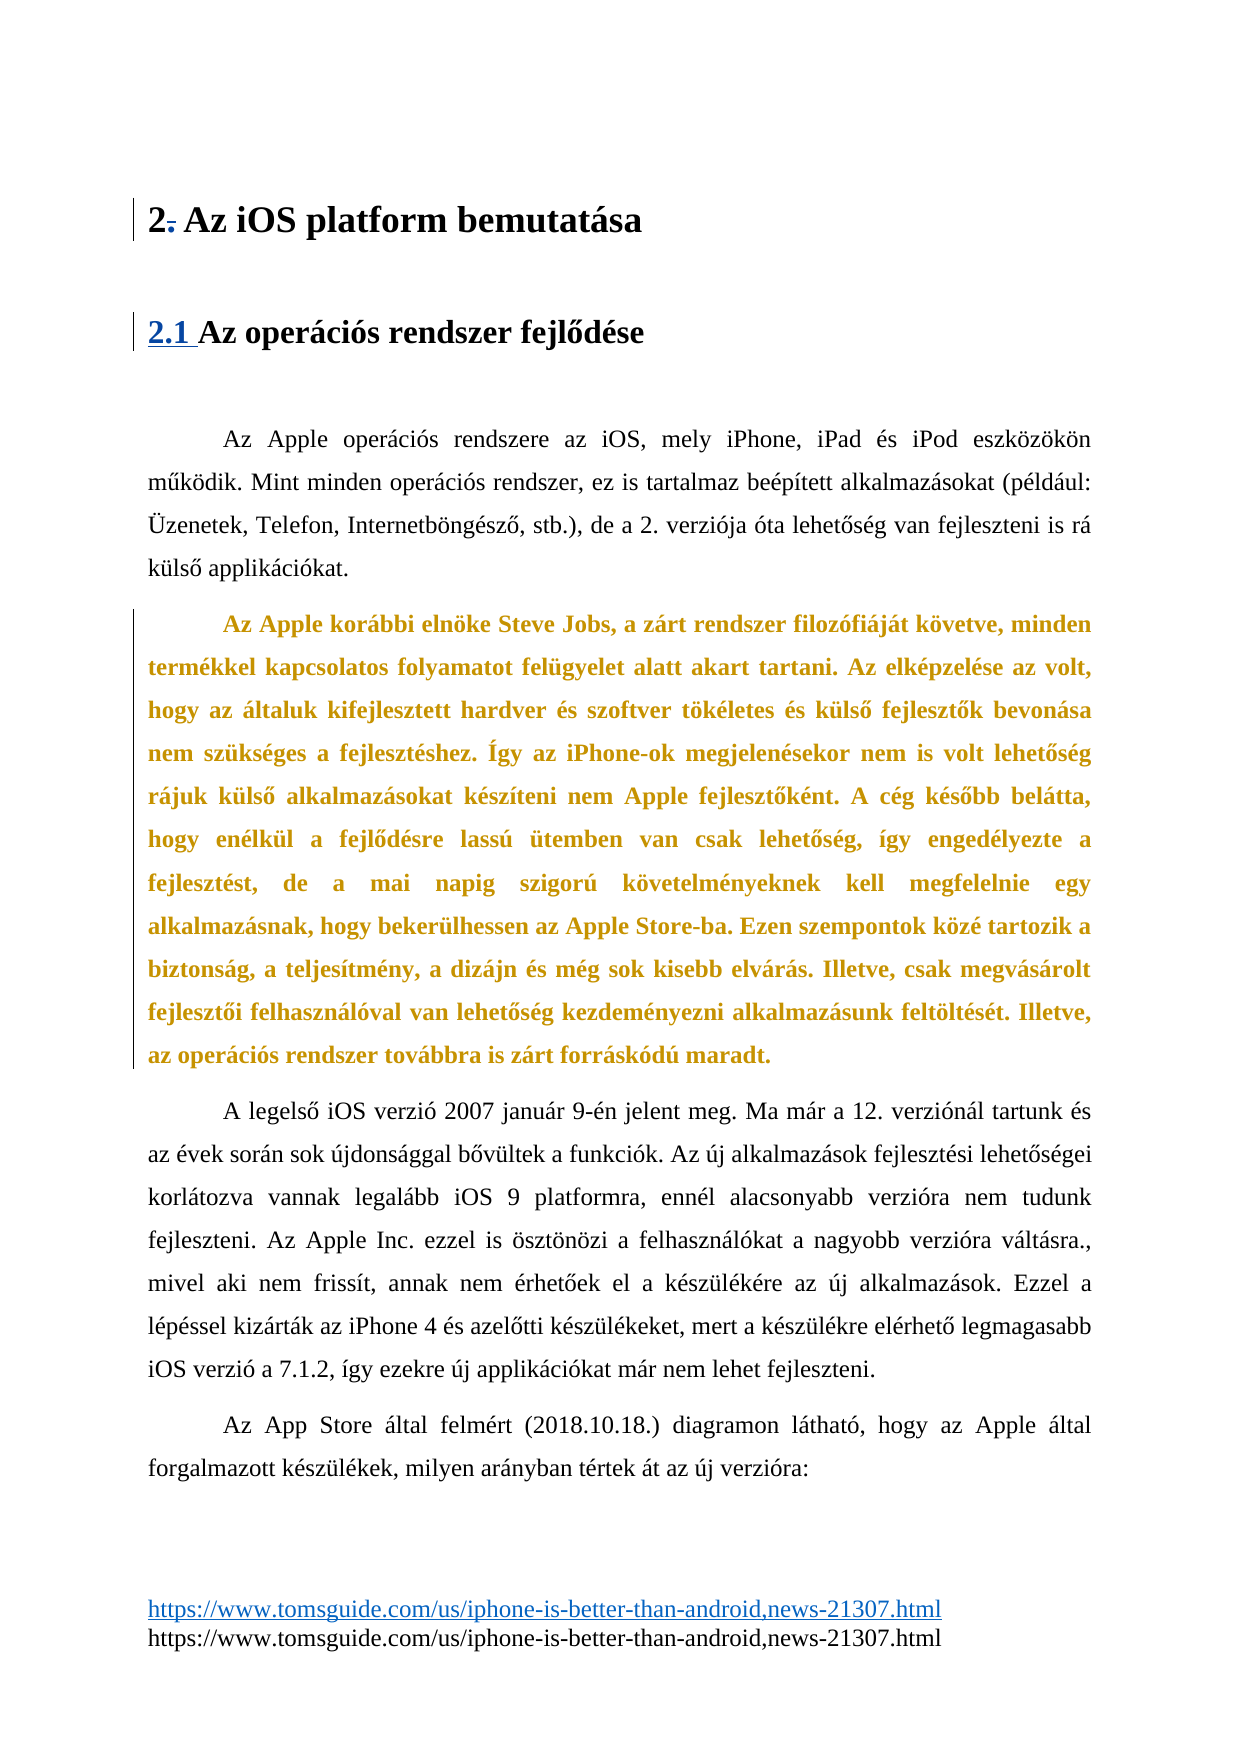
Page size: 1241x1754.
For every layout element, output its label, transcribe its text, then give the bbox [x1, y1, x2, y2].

subtitle 2 Az iOS platform bemutatása [148, 198, 1092, 241]
text A legelső iOS verzió 2007 január 9-én jelent meg. Ma már a 12. verziónál tartunk és az évek során sok újdonsággal bővültek a funkciók. Az új alkalmazások fejlesztési lehetőségei korlátozva vannak legalább iOS 9 platformra, ennél alacsonyabb verzióra nem tudunk fejleszteni. Az Apple Inc. ezzel is ösztönözi a felhasználókat a nagyobb verzióra váltásra., mivel aki nem frissít, annak nem érhetőek el a készülékére az új alkalmazások. Ezzel a lépéssel kizárták az iPhone 4 és azelőtti készülékeket, mert a készülékre elérhető legmagasabb iOS verzió a 7.1.2, így ezekre új applikációkat már nem lehet fejleszteni. [148, 1096, 1092, 1383]
text Az Apple korábbi elnöke Steve Jobs, a zárt rendszer filozófiáját követve, minden termékkel kapcsolatos folyamatot felügyelet alatt akart tartani. Az elképzelése az volt, hogy az általuk kifejlesztett hardver és szoftver tökéletes és külső fejlesztők bevonása nem szükséges a fejlesztéshez. Így az iPhone-ok megjelenésekor nem is volt lehetőség rájuk külső alkalmazásokat készíteni nem Apple fejlesztőként. A cég később belátta, hogy enélkül a fejlődésre lassú ütemben van csak lehetőség, így engedélyezte a fejlesztést, de a mai napig szigorú követelményeknek kell megfelelnie egy alkalmazásnak, hogy bekerülhessen az Apple Store-ba. Ezen szempontok közé tartozik a biztonság, a teljesítmény, a dizájn és még sok kisebb elvárás. Illetve, csak megvásárolt fejlesztői felhasználóval van lehetőség kezdeményezni alkalmazásunk feltöltését. Illetve, az operációs rendszer továbbra is zárt forráskódú maradt. [148, 609, 1092, 1069]
subtitle Az operációs rendszer fejlődése [148, 312, 1092, 351]
text Az Apple operációs rendszere az iOS, mely iPhone, iPad és iPod eszközökön működik. Mint minden operációs rendszer, ez is tartalmaz beépített alkalmazásokat (például: Üzenetek, Telefon, Internetböngésző, stb.), de a 2. verziója óta lehetőség van fejleszteni is rá külső applikációkat. [148, 424, 1092, 582]
text Az App Store által felmért (2018.10.18.) diagramon látható, hogy az Apple által forgalmazott készülékek, milyen arányban tértek át az új verzióra: [148, 1410, 1092, 1482]
